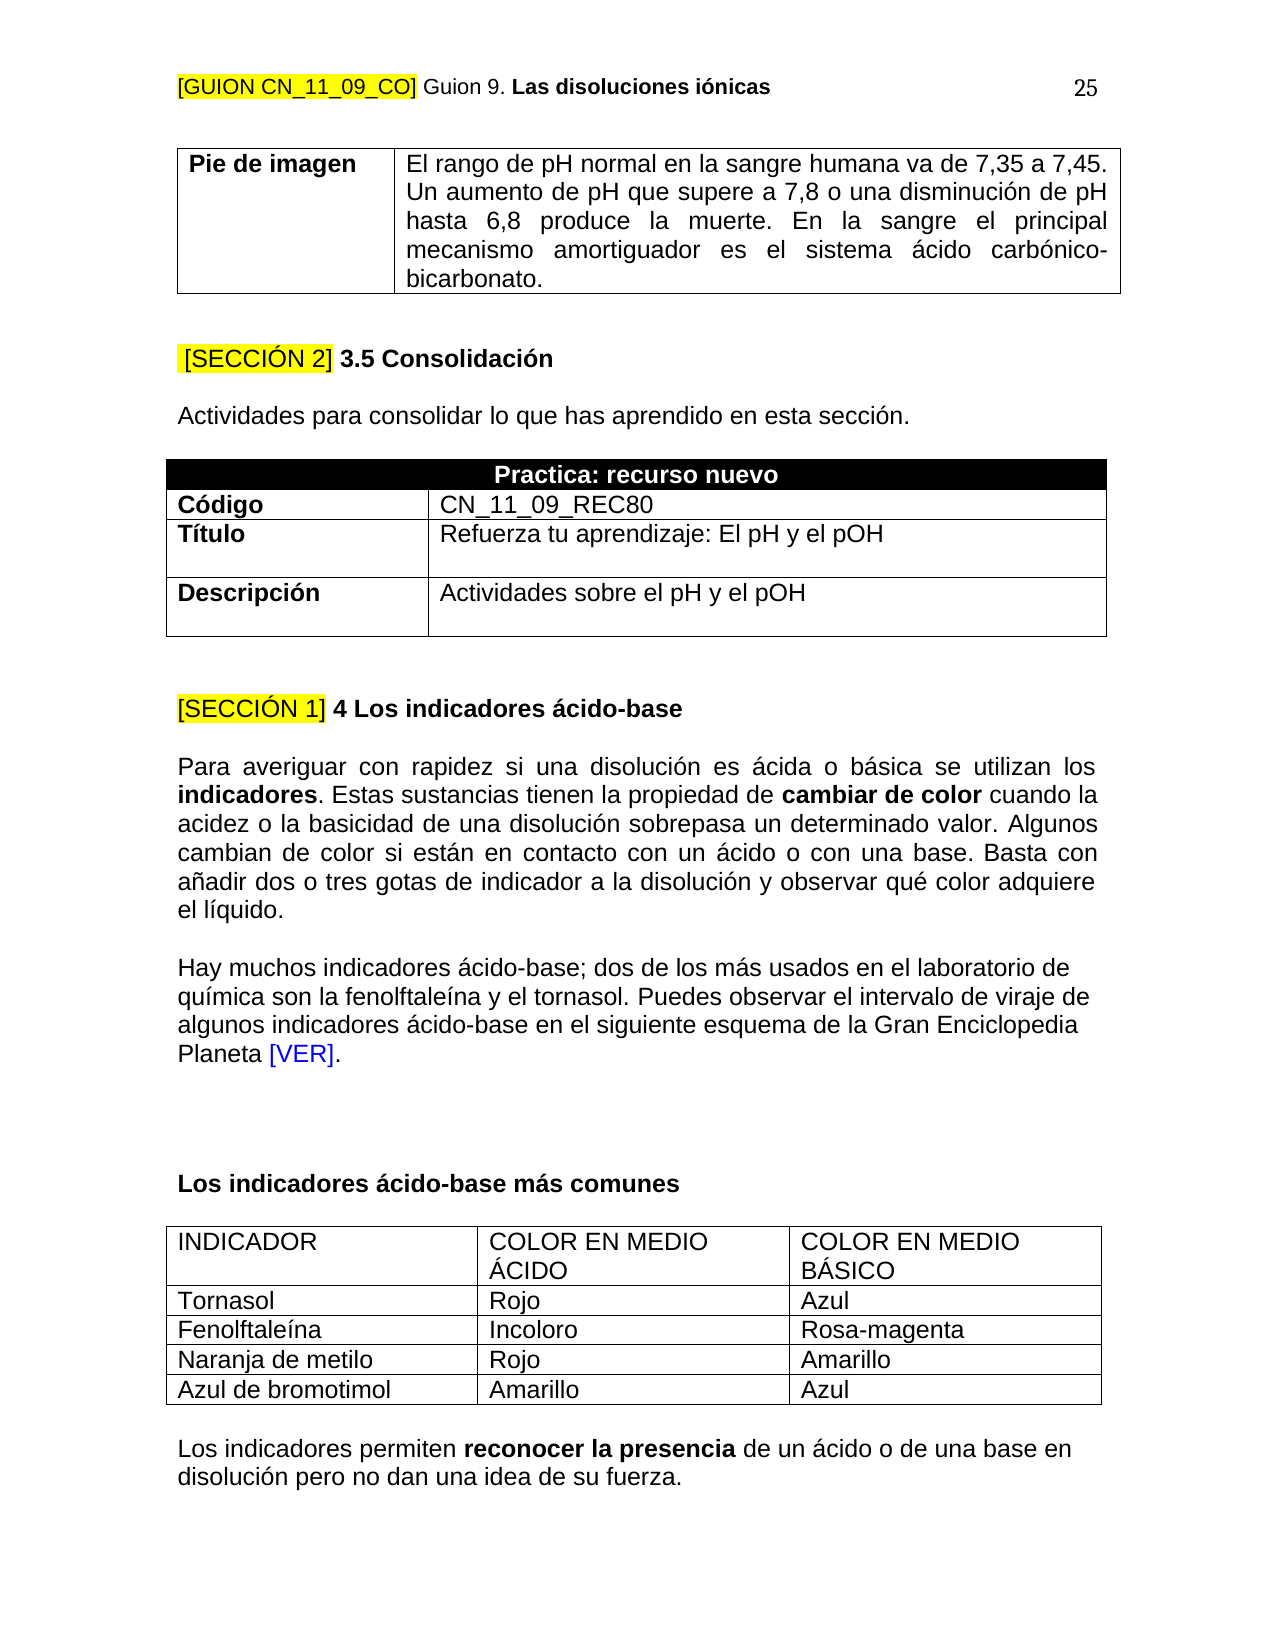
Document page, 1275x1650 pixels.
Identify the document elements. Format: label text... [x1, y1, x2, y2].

table_cell Refuerza tu aprendizaje: El pH y el pOH [429, 520, 1106, 577]
table_cell Azul [790, 1375, 1101, 1404]
text Actividades para consolidar lo que has aprendido en esta sección. [177, 401, 1098, 430]
table_header COLOR EN MEDIO BÁSICO [790, 1227, 1101, 1285]
text Los indicadores ácido-base más comunes [177, 1169, 1098, 1197]
table_cell Tornasol [167, 1286, 477, 1314]
table_cell Descripción [167, 578, 428, 636]
text [SECCIÓN 1] 4 Los indicadores ácido-base [326, 694, 1098, 723]
table_cell Rojo [478, 1286, 789, 1314]
table_cell Amarillo [790, 1345, 1101, 1374]
table_cell Pie de imagen [178, 149, 394, 292]
table_cell Azul de bromotimol [167, 1375, 477, 1404]
table_cell Naranja de metilo [167, 1345, 477, 1374]
table_cell Actividades sobre el pH y el pOH [429, 578, 1106, 636]
text Hay muchos indicadores ácido-base; dos de los más usados en el laboratorio de química son la fenolftaleína y el tornasol. Puedes observar el intervalo de viraje de algunos indicadores ácido-base en el siguiente esquema de la Gran Enciclopedia Planeta [VER]. [177, 953, 1098, 1068]
table_cell Título [167, 520, 428, 577]
table_header COLOR EN MEDIO ÁCIDO [478, 1227, 789, 1285]
table_cell Azul [790, 1286, 1101, 1314]
table_cell CN_11_09_REC80 [429, 490, 1106, 518]
text Para averiguar con rapidez si una disolución es ácida o básica se utilizan los indicadores. Estas sustancias tienen la propiedad de cambiar de color cuando la acidez o la basicidad de una disolución sobrepasa un determinado valor. Algunos cambian de color si están en contacto con un ácido o con una base. Basta con añadir dos o tres gotas de indicador a la disolución y observar qué color adquiere el líquido. [177, 752, 1098, 924]
text [SECCIÓN 2] 3.5 Consolidación [333, 344, 1098, 373]
table_cell Rojo [478, 1345, 789, 1374]
table_cell Fenolftaleína [167, 1316, 477, 1344]
table_header Practica: recurso nuevo [167, 460, 1106, 489]
text Los indicadores permiten reconocer la presencia de un ácido o de una base en disolución pero no dan una idea de su fuerza. [177, 1434, 1098, 1491]
table_cell El rango de pH normal en la sangre humana va de 7,35 a 7,45. Un aumento de pH que supere a 7,8 o una disminución de pH hasta 6,8 produce la muerte. En la sangre el principal mecanismo amortiguador es el sistema ácido carbónico-bicarbonato. [395, 149, 1120, 292]
table_cell Amarillo [478, 1375, 789, 1404]
table_cell Rosa-magenta [790, 1316, 1101, 1344]
table_cell Código [167, 490, 428, 518]
table_header INDICADOR [167, 1227, 477, 1285]
table_cell Incoloro [478, 1316, 789, 1344]
